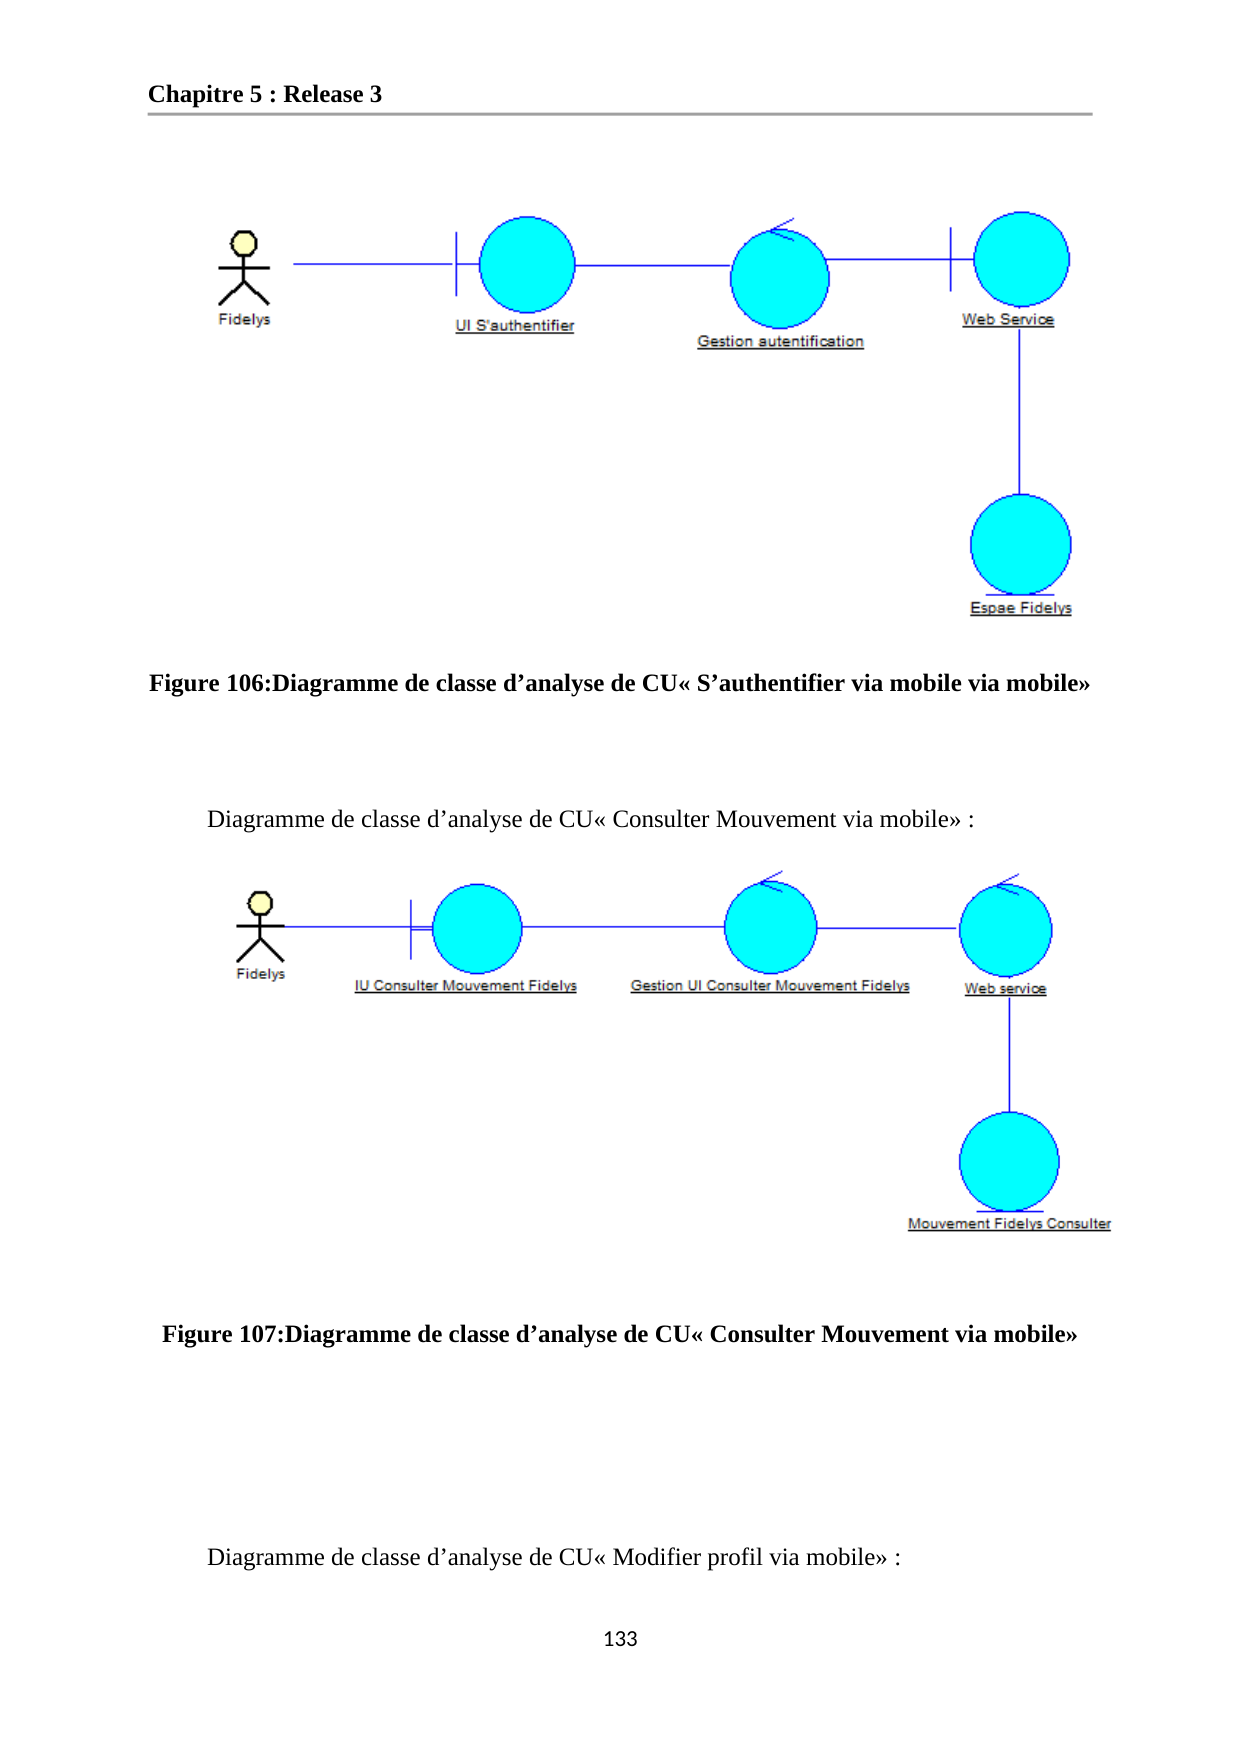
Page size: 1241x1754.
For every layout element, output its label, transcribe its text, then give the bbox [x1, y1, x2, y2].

picture [147, 193, 1089, 654]
text Diagramme de classe d’analyse de CU« Consulter Mouvement via mobile» : [207, 804, 1093, 832]
text Figure 107:Diagramme de classe d’analyse de CU« Consulter Mouvement via mobile» [148, 1319, 1093, 1348]
text Diagramme de classe d’analyse de CU« Modifier profil via mobile» : [207, 1542, 1093, 1570]
text Figure 106:Diagramme de classe d’analyse de CU« S’authentifier via mobile via mobile» [148, 668, 1093, 697]
picture [206, 846, 1152, 1306]
